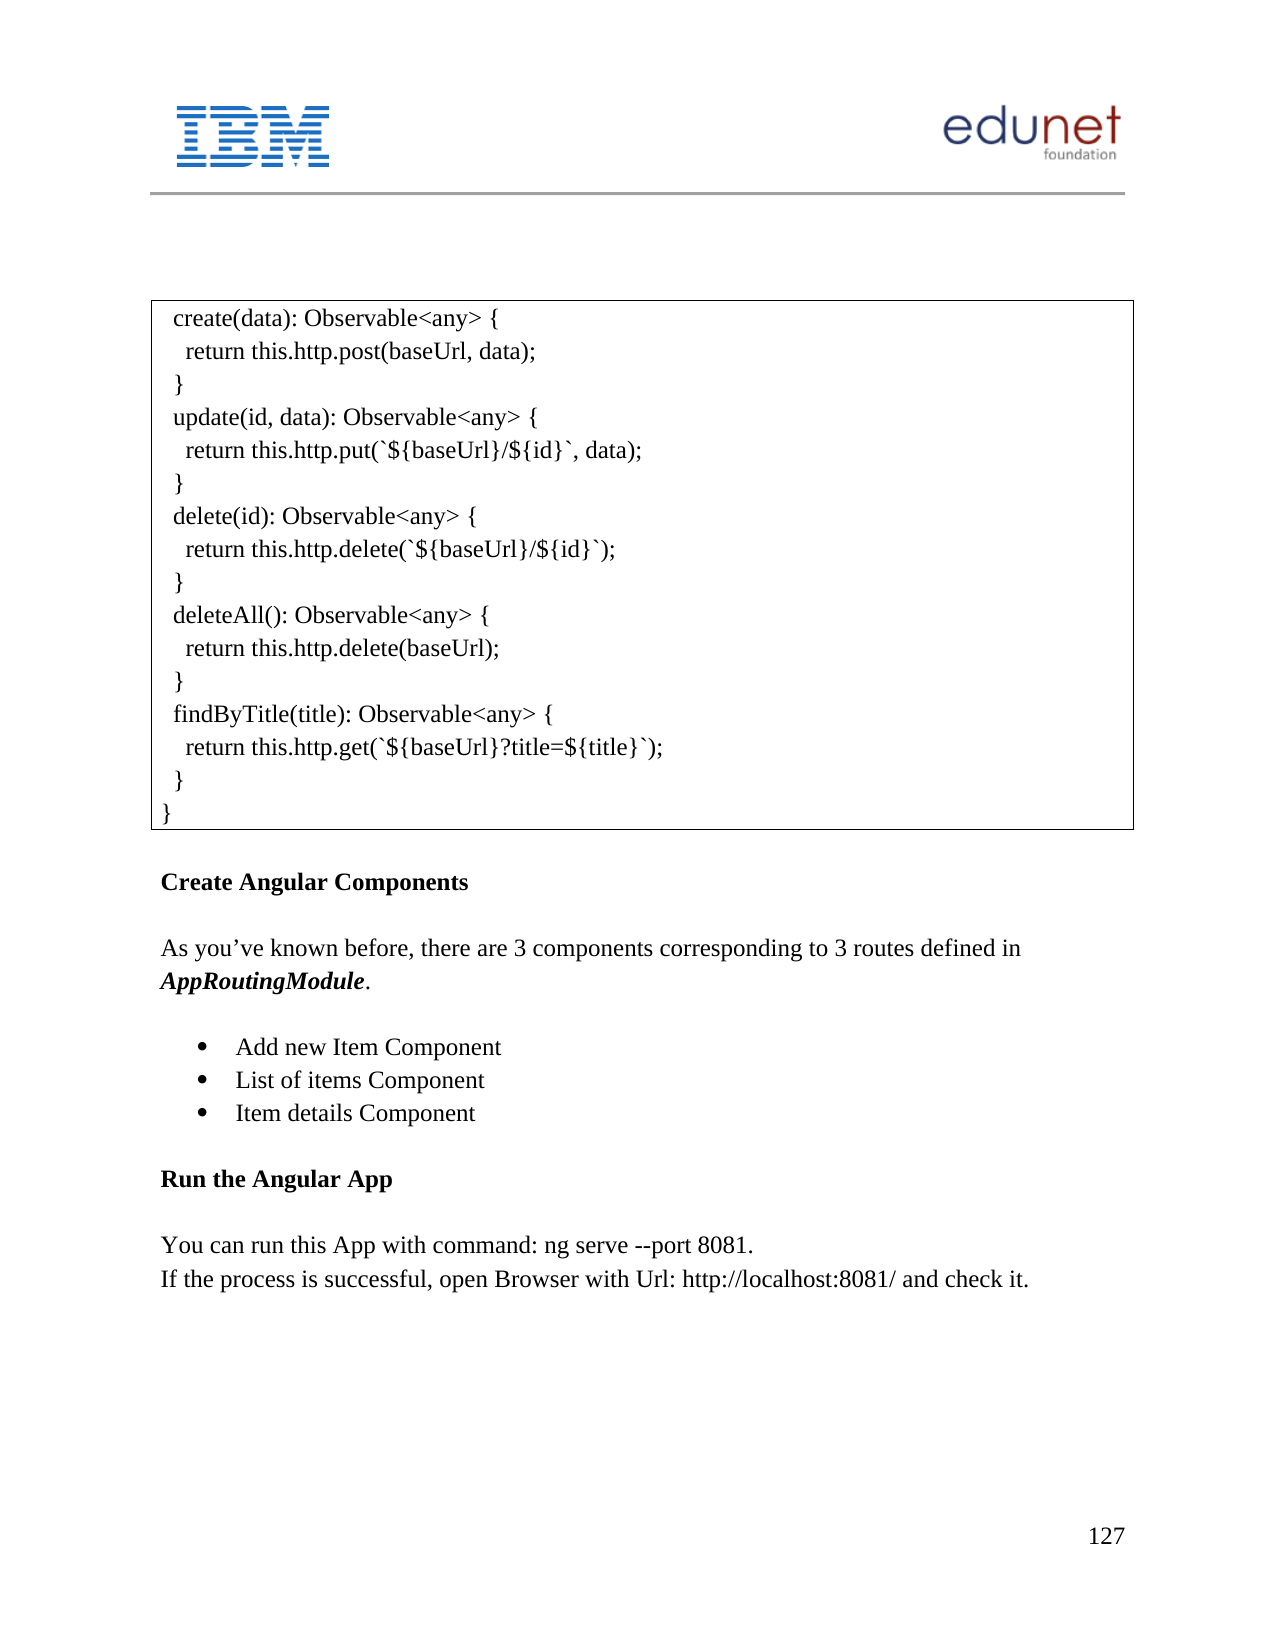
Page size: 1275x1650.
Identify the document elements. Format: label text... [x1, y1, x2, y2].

text As you’ve known before, there are 3 components corresponding to 3 routes defined in AppRoutingModule. [160, 933, 1125, 995]
text } [152, 564, 1133, 596]
picture [941, 95, 1125, 167]
text findByTitle(title): Observable<any> { [152, 696, 1133, 728]
list List of items Component [198, 1066, 1125, 1094]
text If the process is successful, open Browser with Url: http://localhost:8081/ and check it. [160, 1264, 1125, 1292]
text create(data): Observable<any> { [152, 301, 1133, 332]
text } [152, 465, 1133, 497]
text return this.http.post(baseUrl, data); [152, 333, 1133, 365]
text update(id, data): Observable<any> { [152, 399, 1133, 431]
text You can run this App with command: ng serve --port 8081. [160, 1231, 1125, 1259]
text deleteAll(): Observable<any> { [152, 597, 1133, 629]
text } [152, 366, 1133, 398]
text return this.http.delete(`${baseUrl}/${id}`); [152, 531, 1133, 563]
text Run the Angular App [160, 1164, 1125, 1193]
list Item details Component [198, 1098, 1125, 1127]
text Create Angular Components [160, 867, 1125, 896]
text return this.http.put(`${baseUrl}/${id}`, data); [152, 432, 1133, 464]
text return this.http.get(`${baseUrl}?title=${title}`); [152, 729, 1133, 761]
text return this.http.delete(baseUrl); [152, 630, 1133, 662]
text delete(id): Observable<any> { [152, 498, 1133, 530]
text } [152, 795, 1133, 829]
text } [152, 663, 1133, 695]
picture [176, 106, 329, 167]
list Add new Item Component [198, 1032, 1125, 1061]
text } [152, 762, 1133, 794]
